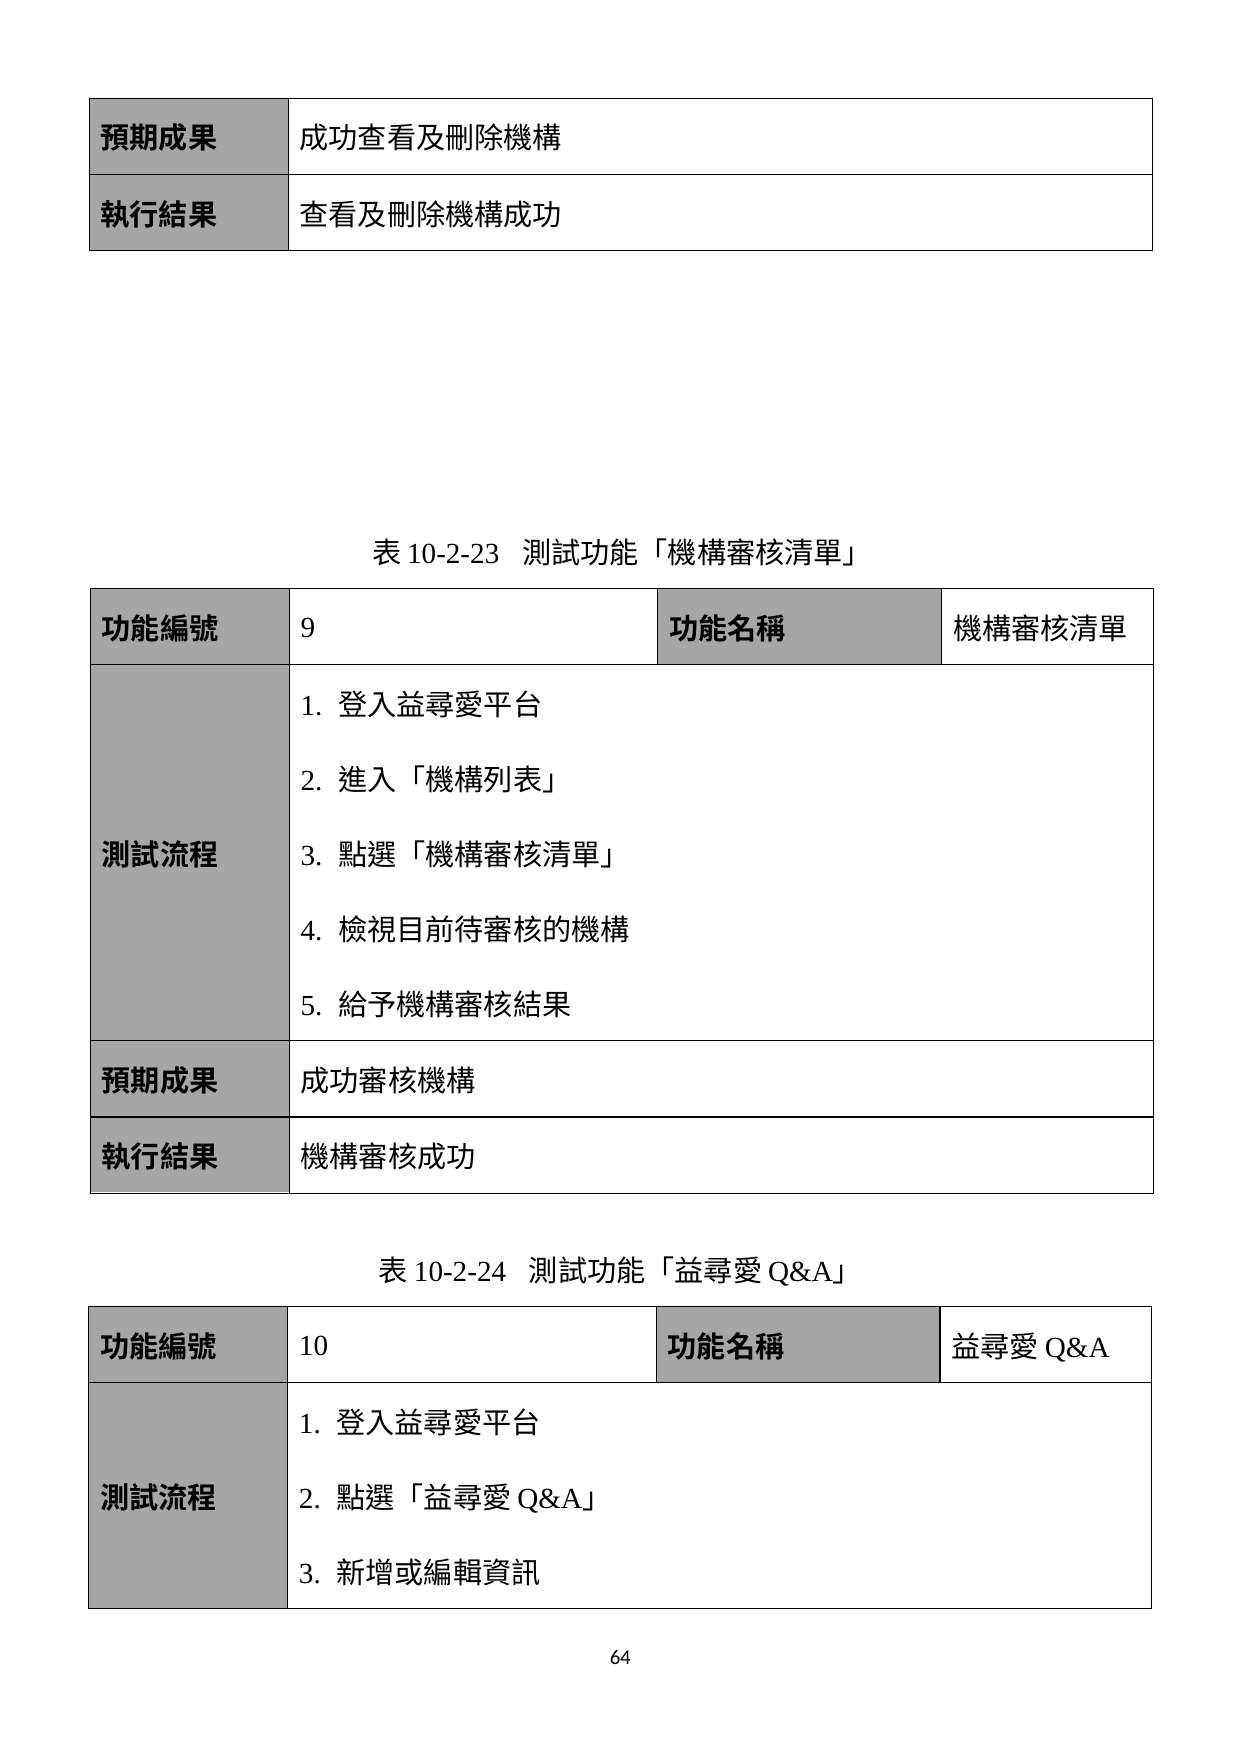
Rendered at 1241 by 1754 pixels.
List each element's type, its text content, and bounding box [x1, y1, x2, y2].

table_cell 測試流程 [89, 1383, 287, 1608]
table_header 表10-2-23 測試功能「機構審核清單」 [90, 513, 1153, 588]
table_cell 執行結果 [91, 1118, 289, 1192]
table_cell 成功審核機構 [290, 1041, 1153, 1116]
table_cell 功能名稱 [658, 589, 941, 664]
table_cell 益尋愛Q&A [941, 1307, 1151, 1382]
table_cell 預期成果 [91, 1041, 289, 1116]
table_cell 登入益尋愛平台 點選「益尋愛Q&A」 新增或編輯資訊 [288, 1383, 1151, 1608]
table_cell 功能編號 [91, 589, 289, 664]
table_cell 查看及刪除機構成功 [289, 175, 1152, 250]
table_cell 登入益尋愛平台 進入「機構列表」 點選「機構審核清單」 檢視目前待審核的機構 給予機構審核結果 [290, 665, 1153, 1040]
table_cell 測試流程 [91, 665, 289, 1040]
table_cell 成功查看及刪除機構 [289, 99, 1152, 174]
table_cell 執行結果 [90, 175, 288, 250]
table_header 表10-2-24 測試功能「益尋愛Q&A」 [89, 1231, 1152, 1306]
table_cell 10 [288, 1307, 656, 1382]
table_cell 功能名稱 [657, 1307, 939, 1382]
table_cell 預期成果 [90, 99, 288, 174]
table_cell 9 [290, 589, 657, 664]
table_cell 機構審核清單 [942, 589, 1153, 664]
table_cell 機構審核成功 [290, 1118, 1153, 1192]
table_cell 功能編號 [89, 1307, 287, 1382]
